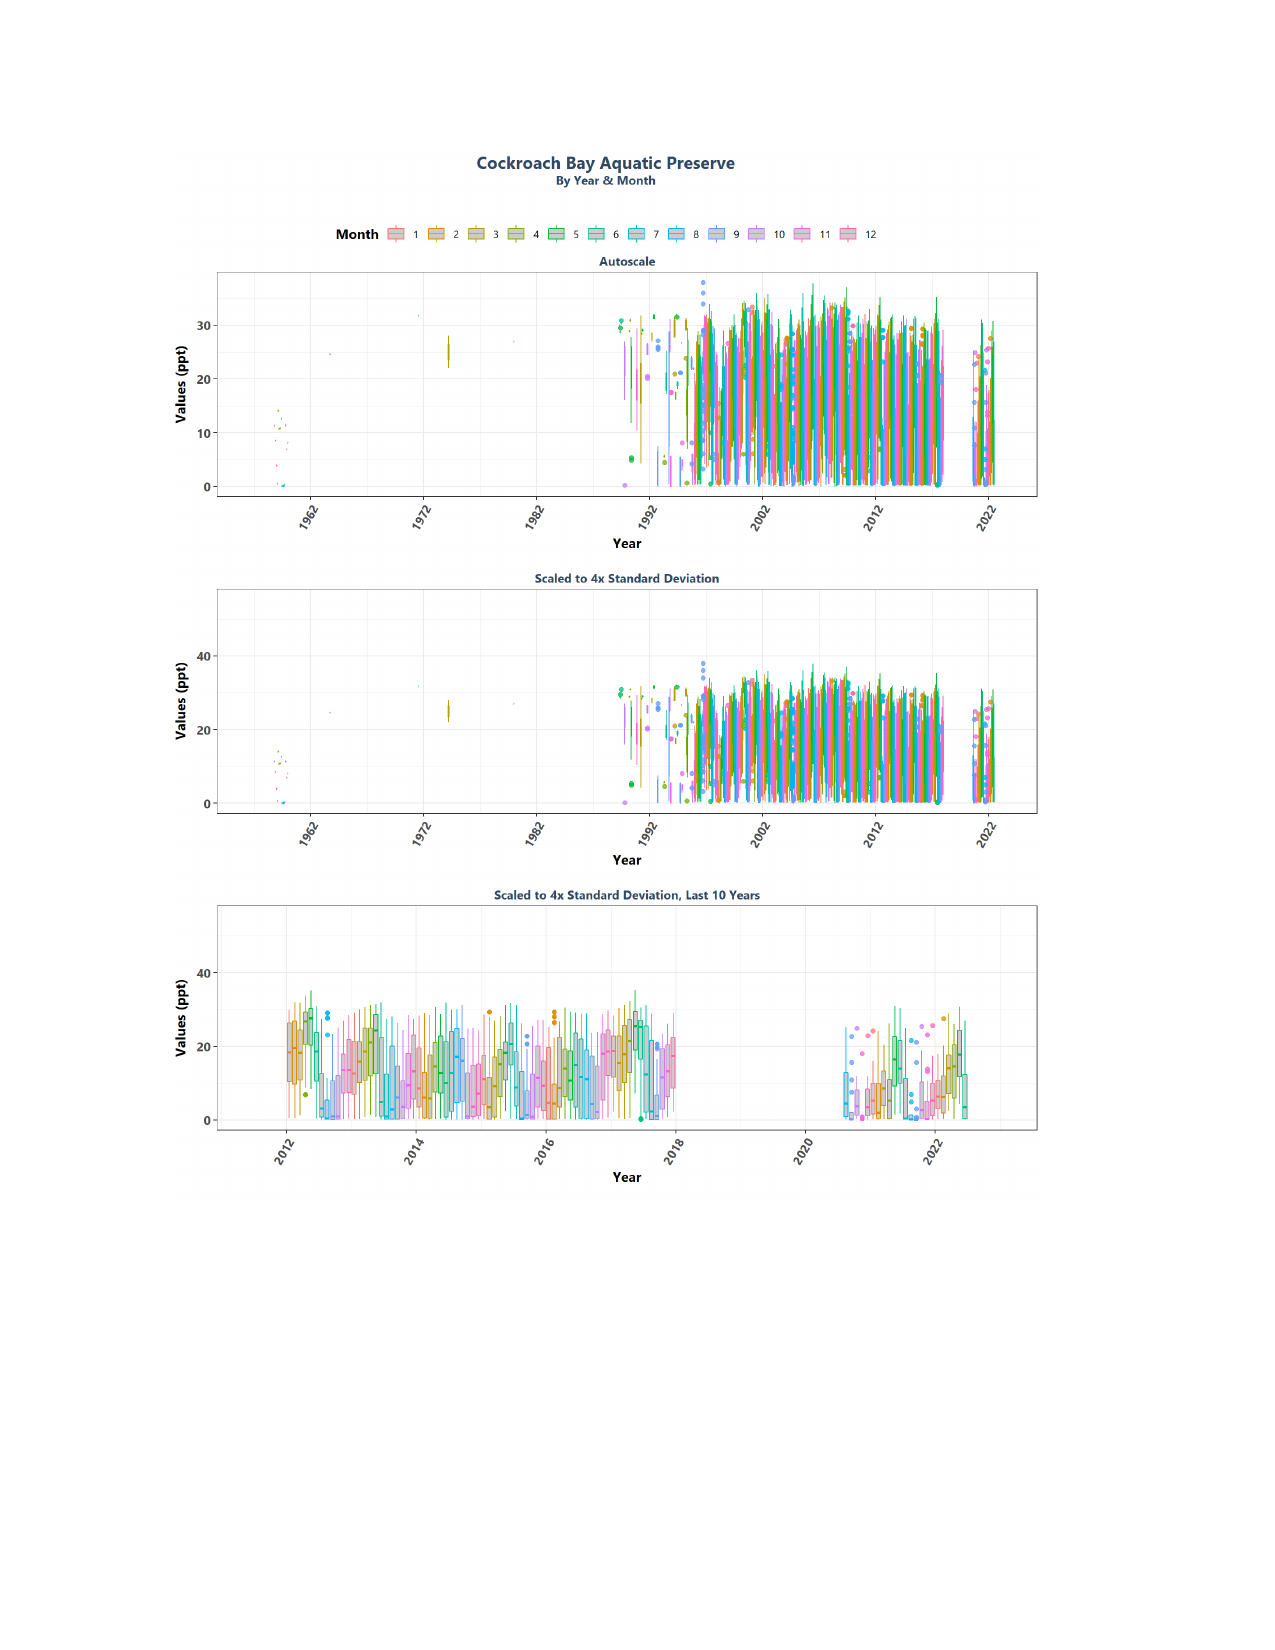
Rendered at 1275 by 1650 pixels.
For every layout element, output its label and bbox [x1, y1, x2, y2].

picture [168, 150, 1044, 1200]
